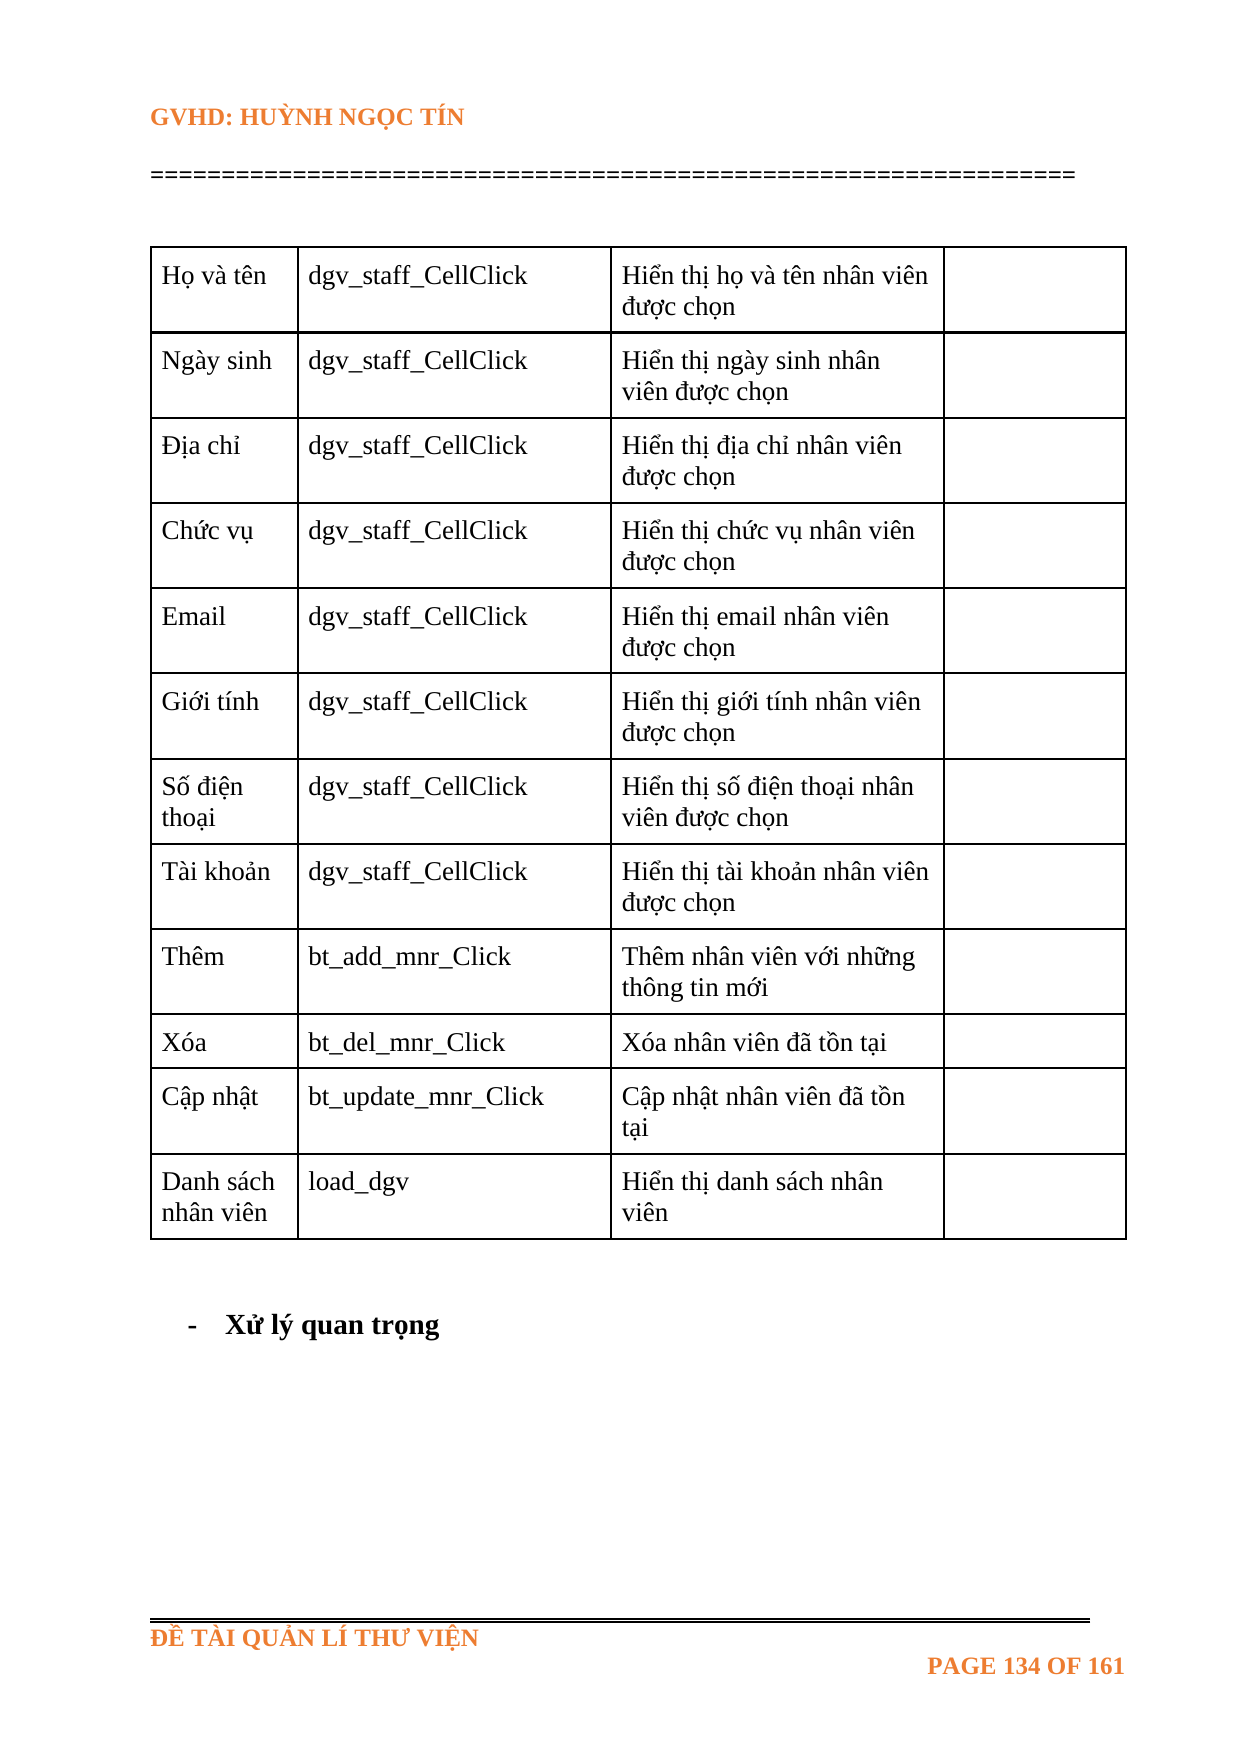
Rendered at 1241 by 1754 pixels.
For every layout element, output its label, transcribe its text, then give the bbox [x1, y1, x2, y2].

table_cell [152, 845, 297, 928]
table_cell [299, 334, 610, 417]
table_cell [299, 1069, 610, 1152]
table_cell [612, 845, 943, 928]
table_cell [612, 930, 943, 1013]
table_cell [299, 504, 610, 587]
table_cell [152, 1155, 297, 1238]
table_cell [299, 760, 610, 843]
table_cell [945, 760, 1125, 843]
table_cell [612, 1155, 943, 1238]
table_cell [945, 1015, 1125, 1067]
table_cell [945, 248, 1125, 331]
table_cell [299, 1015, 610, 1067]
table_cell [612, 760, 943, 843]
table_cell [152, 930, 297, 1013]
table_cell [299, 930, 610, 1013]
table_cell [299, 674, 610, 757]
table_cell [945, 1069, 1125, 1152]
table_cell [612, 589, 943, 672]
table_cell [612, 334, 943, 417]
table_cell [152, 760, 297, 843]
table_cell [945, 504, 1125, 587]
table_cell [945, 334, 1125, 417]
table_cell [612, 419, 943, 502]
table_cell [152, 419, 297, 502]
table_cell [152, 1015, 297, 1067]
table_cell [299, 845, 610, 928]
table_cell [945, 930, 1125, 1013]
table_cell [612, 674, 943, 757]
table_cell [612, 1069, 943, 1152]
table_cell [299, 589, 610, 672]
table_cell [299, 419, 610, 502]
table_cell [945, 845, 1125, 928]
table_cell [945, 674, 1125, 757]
list Xử lý quan trọng [187, 1307, 1090, 1340]
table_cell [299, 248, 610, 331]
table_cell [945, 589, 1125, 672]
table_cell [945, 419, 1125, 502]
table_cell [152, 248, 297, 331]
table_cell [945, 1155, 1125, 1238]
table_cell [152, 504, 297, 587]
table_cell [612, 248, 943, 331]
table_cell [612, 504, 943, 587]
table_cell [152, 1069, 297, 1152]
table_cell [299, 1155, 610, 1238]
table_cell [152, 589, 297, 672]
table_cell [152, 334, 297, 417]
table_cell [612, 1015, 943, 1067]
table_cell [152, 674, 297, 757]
